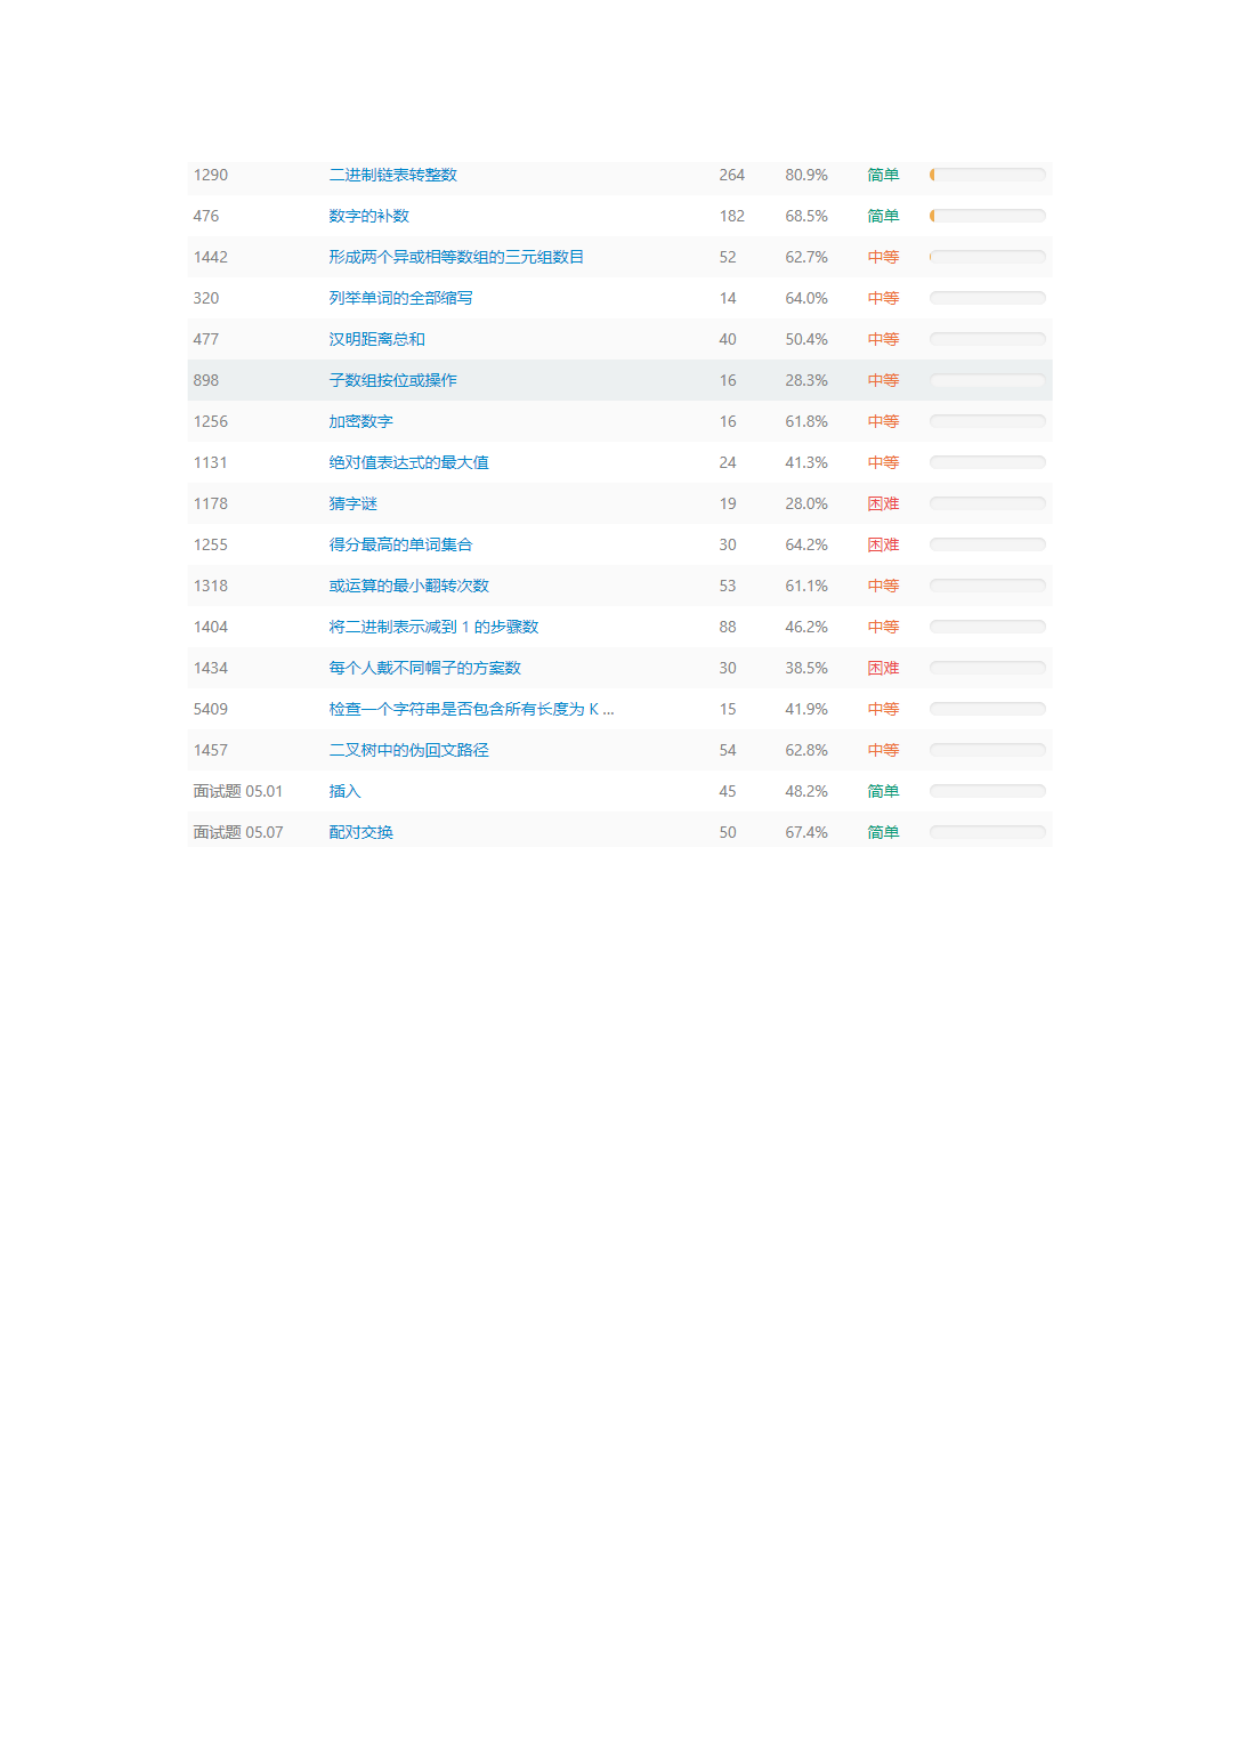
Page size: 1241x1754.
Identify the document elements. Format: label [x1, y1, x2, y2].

picture [187, 162, 1053, 847]
